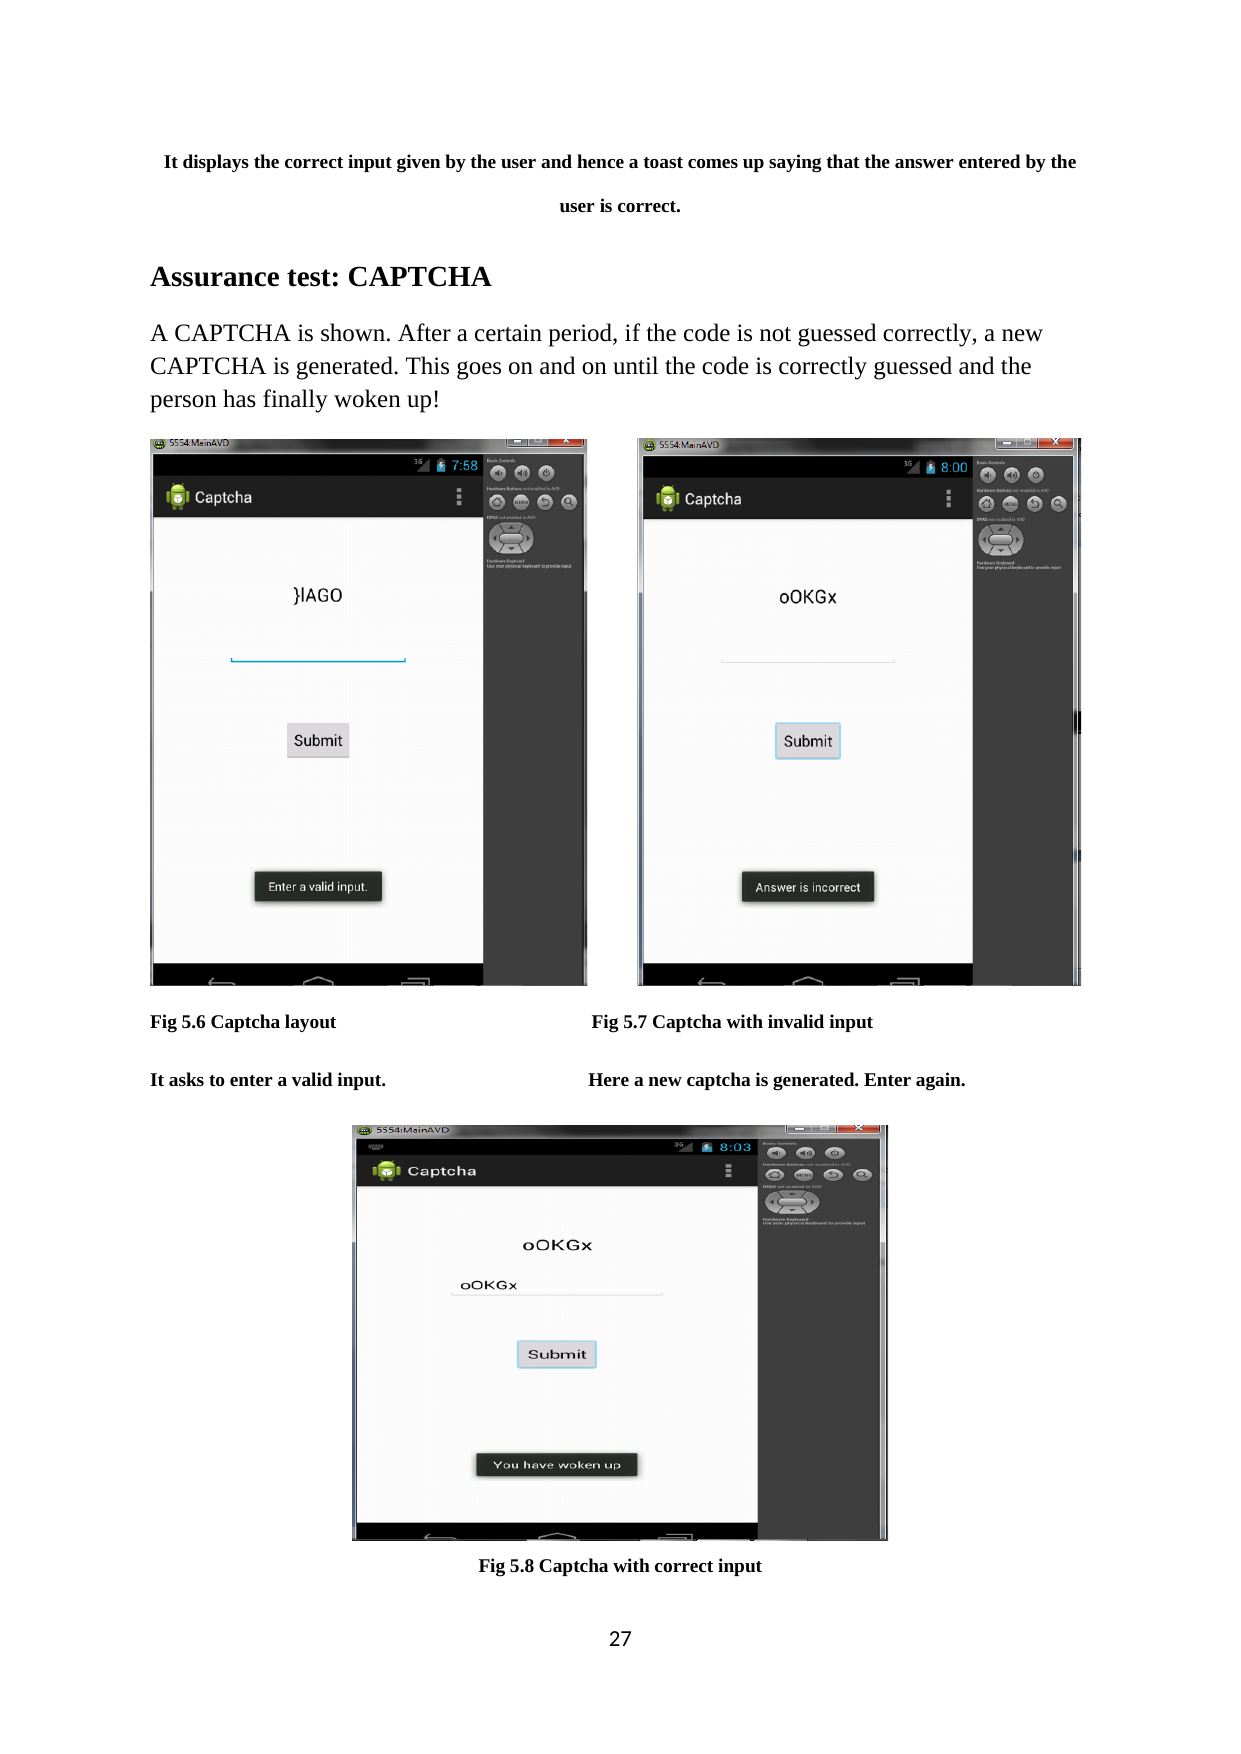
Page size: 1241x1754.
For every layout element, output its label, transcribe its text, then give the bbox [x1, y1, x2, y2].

text A CAPTCHA is shown. After a certain period, if the code is not guessed correctly, a new CAPTCHA is generated. This goes on and on until the code is correctly guessed and the person has finally woken up! [150, 318, 1090, 413]
text Fig 5.6 Captcha layout Fig 5.7 Captcha with invalid input [150, 1011, 1090, 1049]
text It displays the correct input given by the user and hence a toast comes up saying that the answer entered by the user is correct. [150, 150, 1090, 232]
text Fig 5.8 Captcha with correct input [150, 1554, 1090, 1593]
picture [352, 1125, 889, 1541]
text Assurance test: CAPTCHA [150, 259, 1090, 292]
text It asks to enter a valid input. Here a new captcha is generated. Enter again. [150, 1068, 1090, 1106]
picture [637, 438, 1082, 986]
picture [150, 439, 588, 986]
